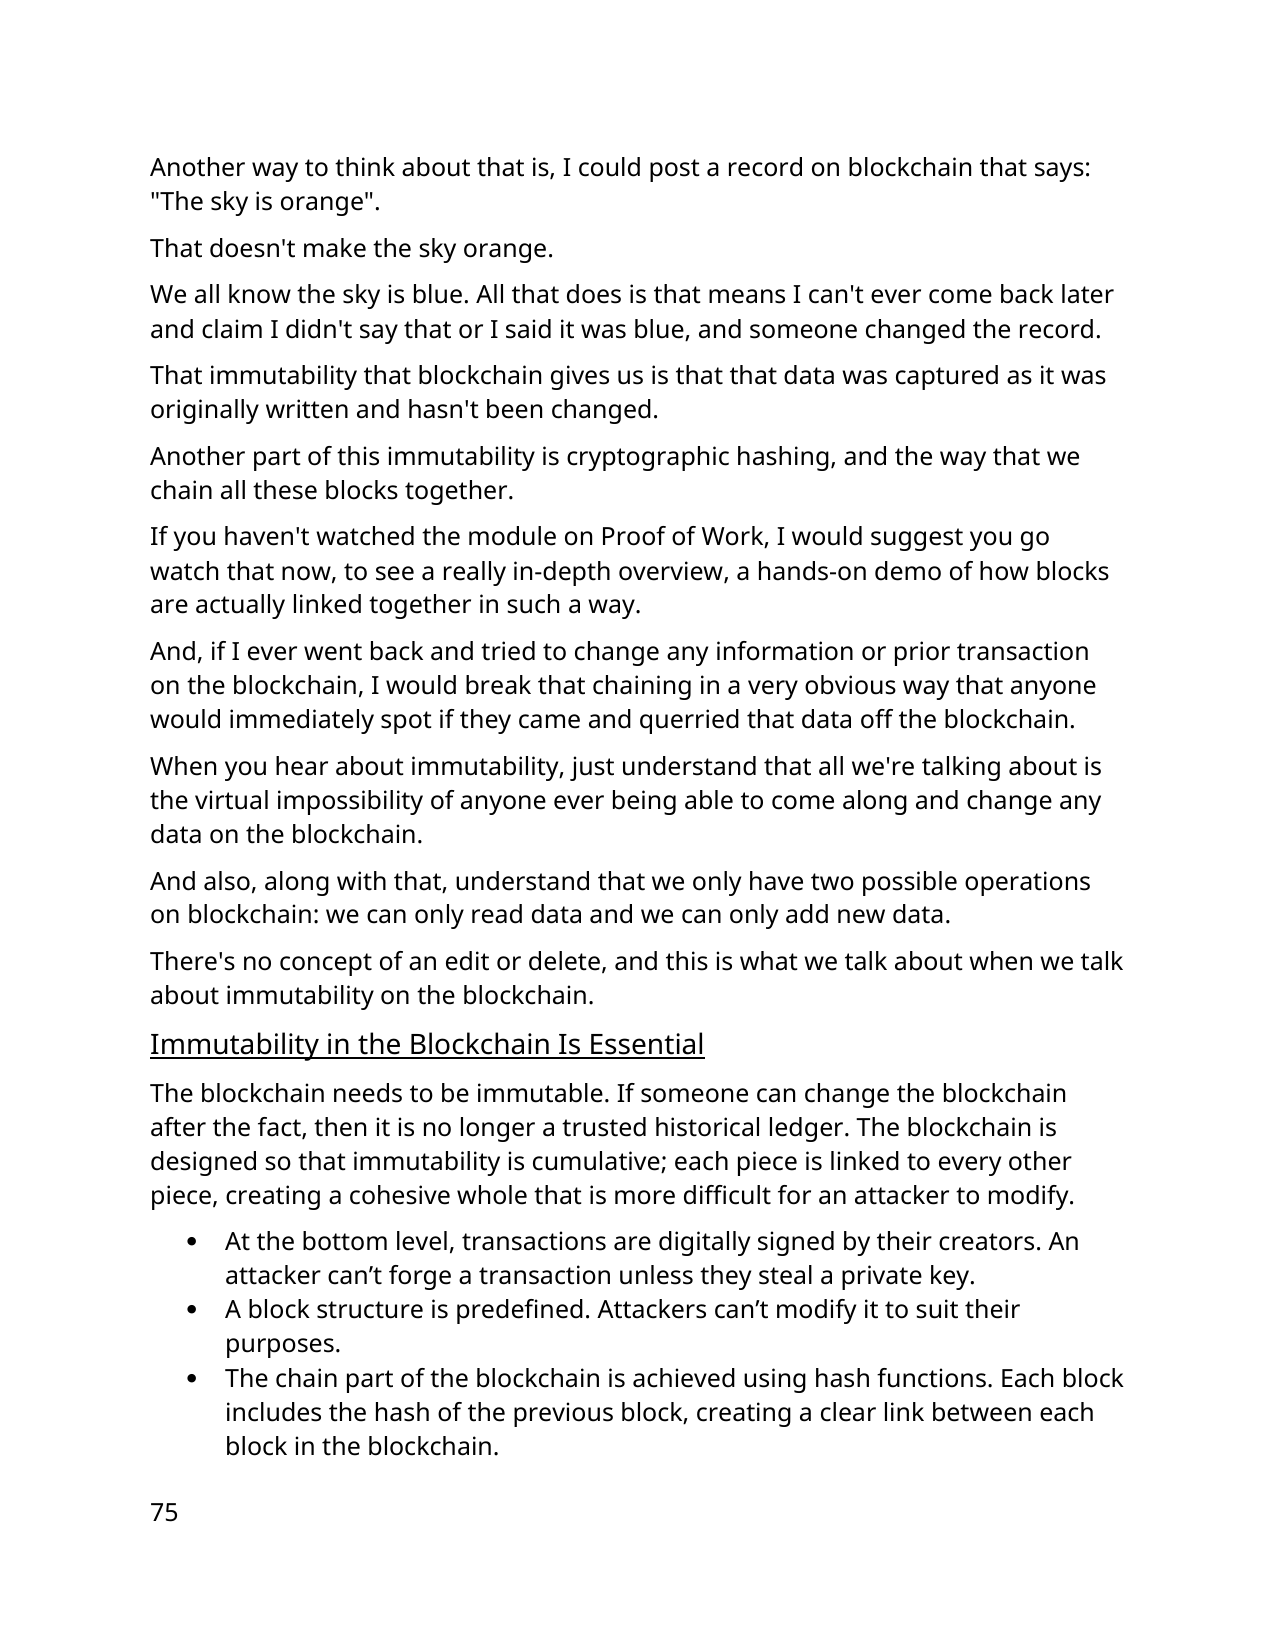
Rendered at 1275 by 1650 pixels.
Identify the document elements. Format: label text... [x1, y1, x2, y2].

list A block structure is predefined. Attackers can’t modify it to suit their purposes. [187, 1292, 1125, 1360]
list The chain part of the blockchain is achieved using hash functions. Each block includes the hash of the previous block, creating a clear link between each block in the blockchain. [187, 1360, 1125, 1462]
text The blockchain needs to be immutable. If someone can change the blockchain after the fact, then it is no longer a trusted historical ledger. The blockchain is designed so that immutability is cumulative; each piece is linked to every other piece, creating a cohesive whole that is more difficult for an attacker to modify. [150, 1075, 1125, 1211]
text If you haven't watched the module on Proof of Work, I would suggest you go watch that now, to see a really in-depth overview, a hands-on demo of how blocks are actually linked together in such a way. [150, 519, 1125, 621]
text Another part of this immutability is cryptographic hashing, and the way that we chain all these blocks together. [150, 438, 1125, 507]
text There's no concept of an edit or delete, and this is what we talk about when we talk about immutability on the blockchain. [150, 944, 1125, 1012]
subtitle Immutability in the Blockchain Is Essential [150, 1024, 1125, 1063]
text Another way to think about that is, I could post a record on blockchain that says: "The sky is orange". [150, 150, 1125, 218]
text That immutability that blockchain gives us is that that data was captured as it was originally written and hasn't been changed. [150, 358, 1125, 426]
text We all know the sky is blue. All that does is that means I can't ever come back later and claim I didn't say that or I said it was blue, and someone changed the record. [150, 277, 1125, 345]
text And also, along with that, understand that we only have two possible operations on blockchain: we can only read data and we can only add new data. [150, 863, 1125, 931]
text When you hear about immutability, just understand that all we're talking about is the virtual impossibility of anyone ever being able to come along and change any data on the blockchain. [150, 748, 1125, 851]
list At the bottom level, transactions are digitally signed by their creators. An attacker can’t forge a transaction unless they steal a private key. [187, 1224, 1125, 1292]
text And, if I ever went back and tried to change any information or prior transaction on the blockchain, I would break that chaining in a very obvious way that anyone would immediately spot if they came and querried that data off the blockchain. [150, 634, 1125, 736]
text That doesn't make the sky orange. [150, 231, 1125, 265]
